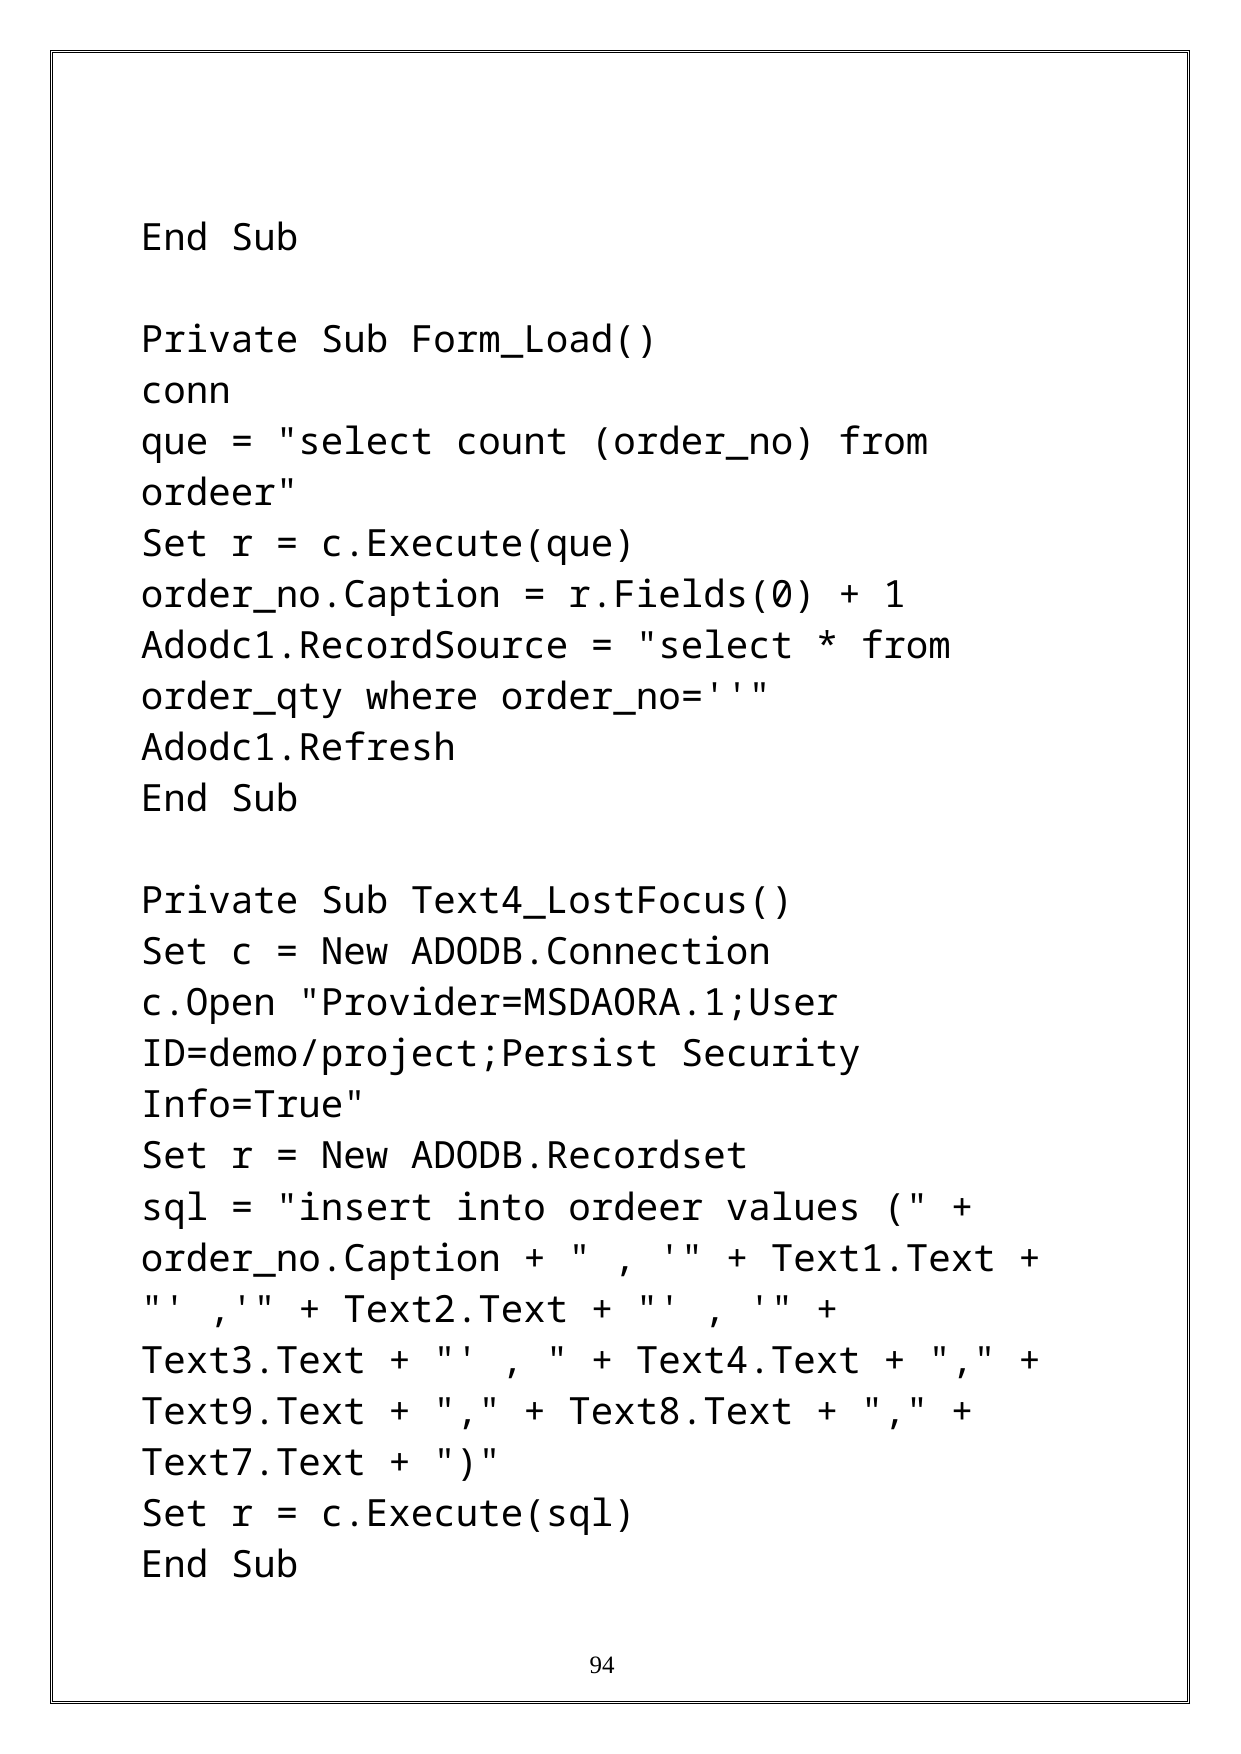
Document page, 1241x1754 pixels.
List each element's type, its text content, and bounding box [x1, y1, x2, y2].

text End Sub [141, 210, 1063, 261]
text que = "select count (order_no) from ordeer" [141, 414, 1063, 516]
text Private Sub Form_Load() [141, 312, 1063, 363]
text End Sub [141, 771, 1063, 822]
text Adodc1.Refresh [141, 720, 1063, 771]
text Set r = New ADODB.Recordset [141, 1129, 1063, 1180]
text Private Sub Text4_LostFocus() [141, 873, 1063, 924]
text order_no.Caption = r.Fields(0) + 1 [141, 567, 1063, 618]
text sql = "insert into ordeer values (" + order_no.Caption + " , '" + Text1.Text + "' ,'" + Text2.Text + "' , '" + Text3.Text + "' , " + Text4.Text + "," + Text9.Text + "," + Text8.Text + "," + Text7.Text + ")" [141, 1180, 1063, 1486]
text Set r = c.Execute(que) [141, 516, 1063, 567]
text End Sub [141, 1537, 1063, 1588]
text Set r = c.Execute(sql) [141, 1486, 1063, 1537]
text Set c = New ADODB.Connection [141, 924, 1063, 976]
text conn [141, 363, 1063, 414]
text Adodc1.RecordSource = "select * from order_qty where order_no=''" [141, 618, 1063, 720]
text c.Open "Provider=MSDAORA.1;User ID=demo/project;Persist Security Info=True" [141, 976, 1063, 1129]
